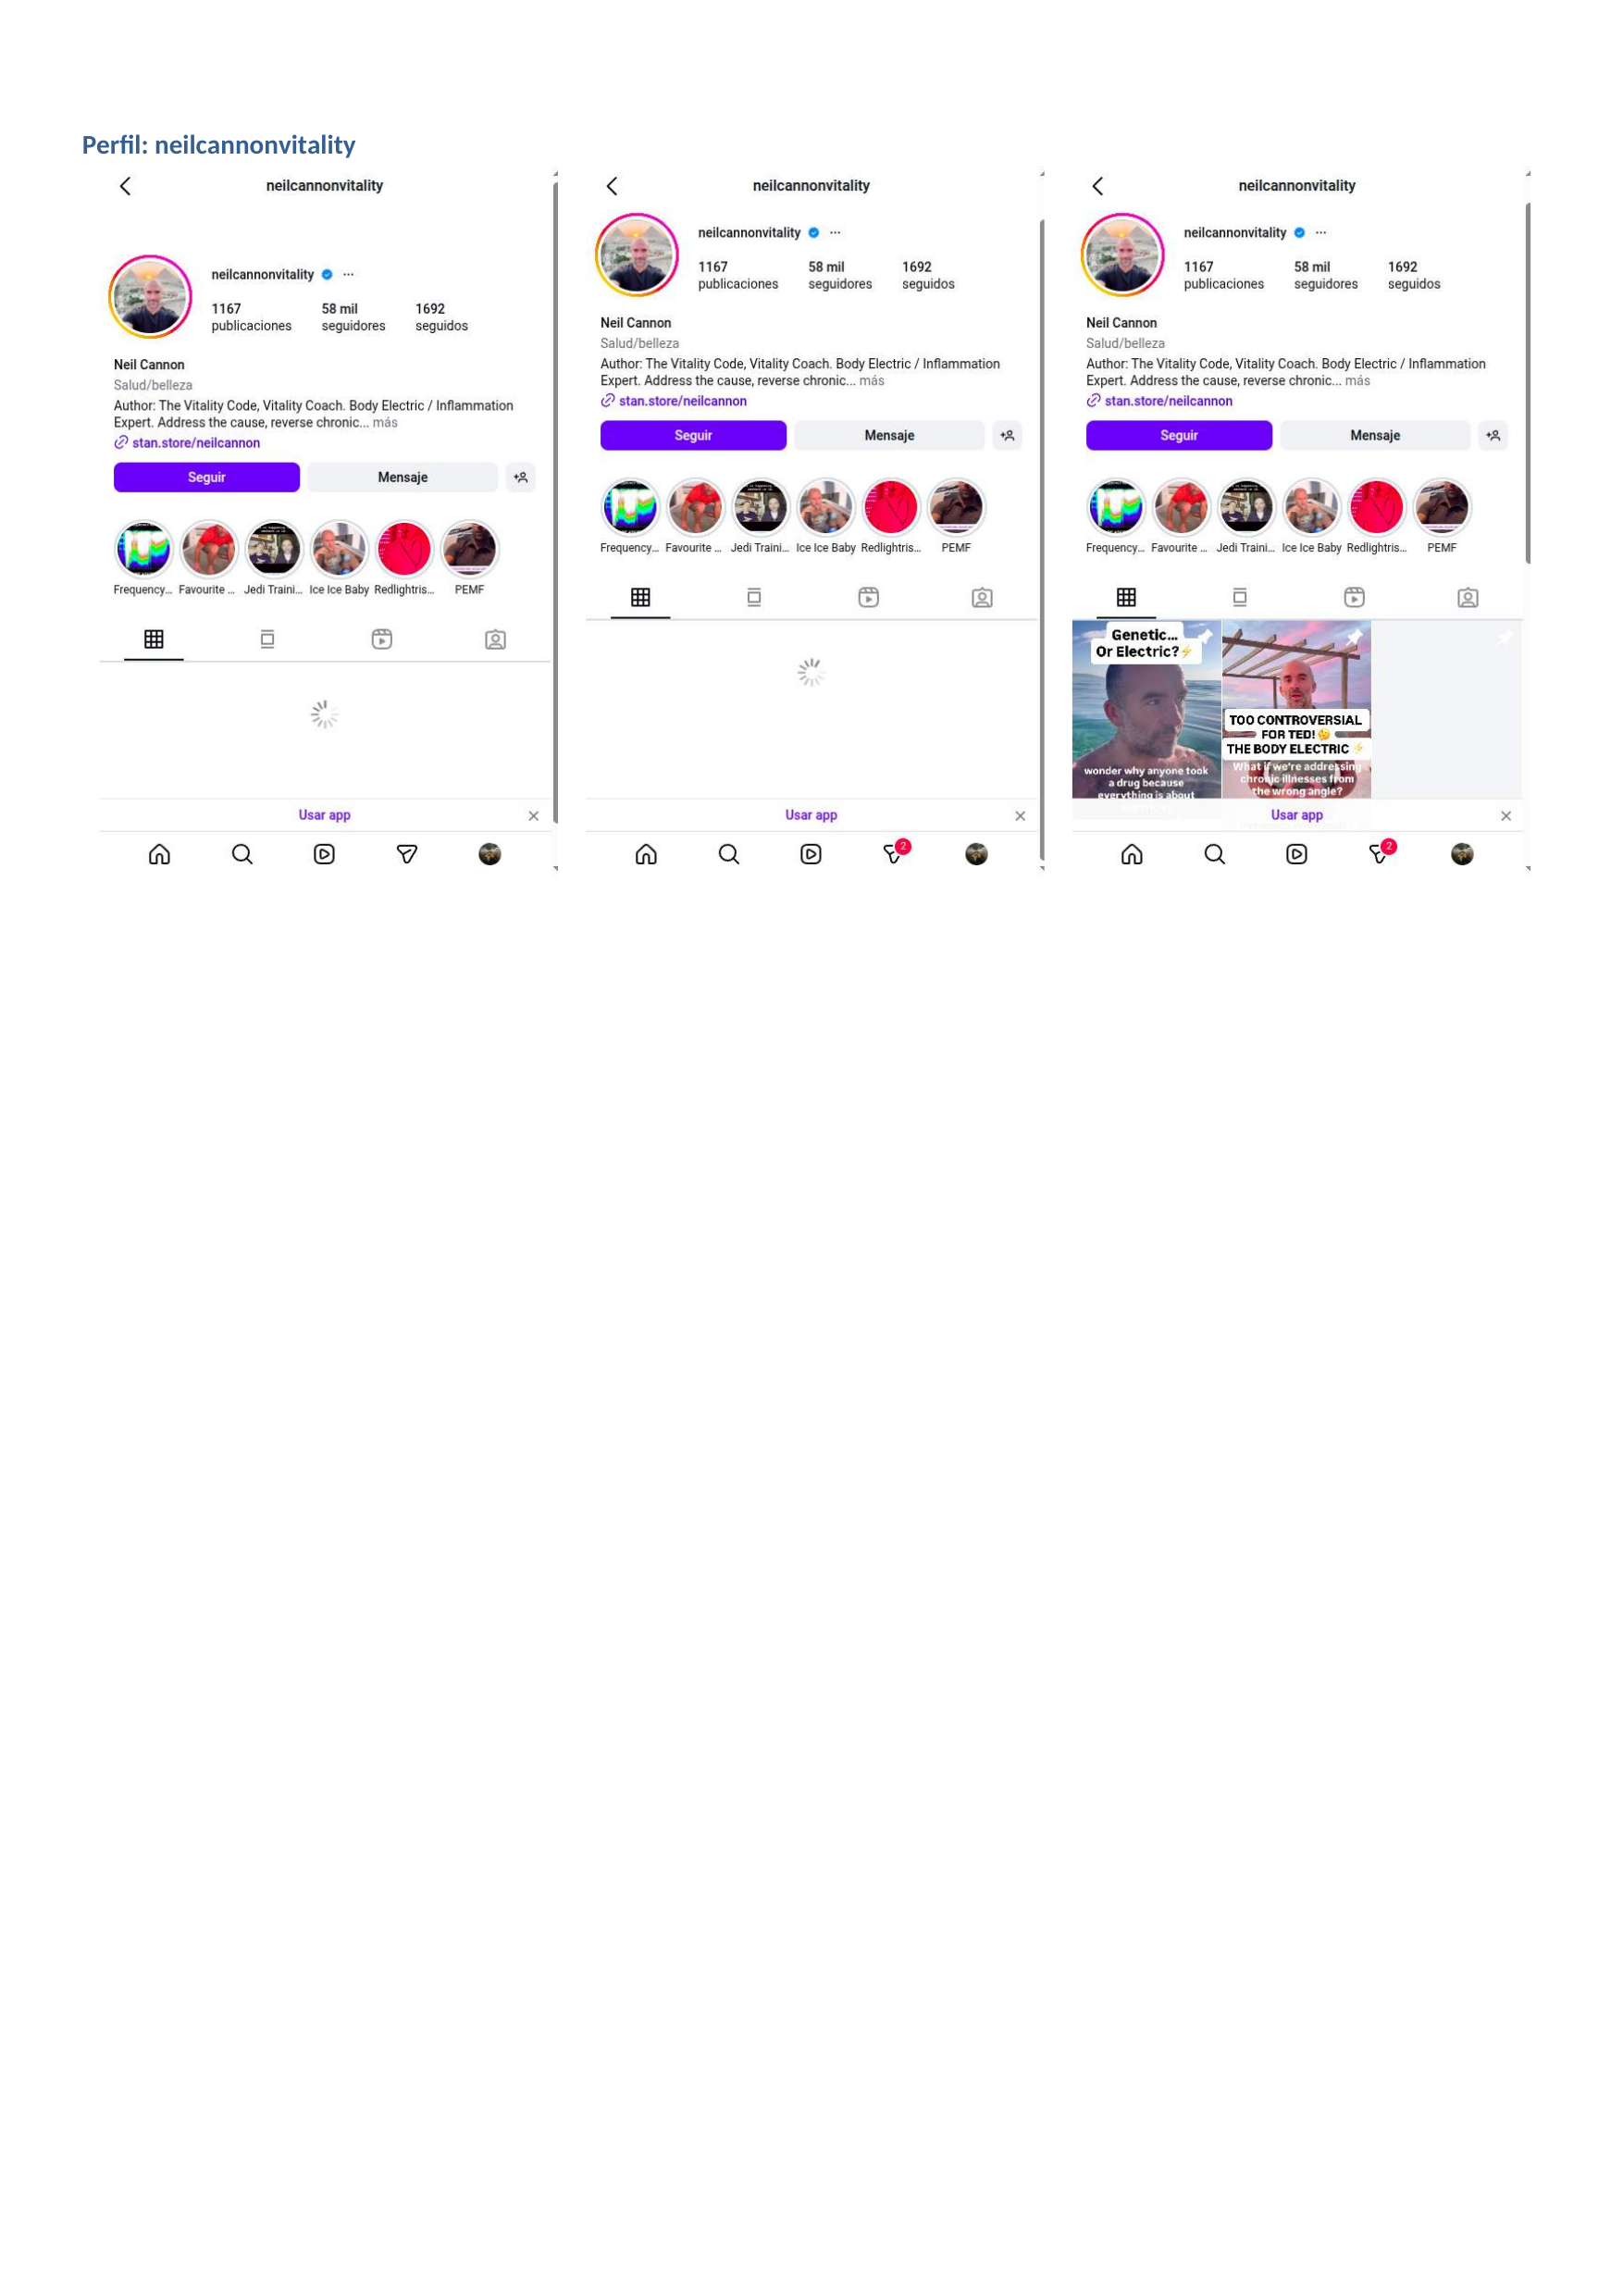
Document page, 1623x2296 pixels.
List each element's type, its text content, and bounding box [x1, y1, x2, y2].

table_header [558, 167, 1044, 900]
picture [586, 166, 1045, 877]
picture [1072, 166, 1531, 877]
subtitle Perfil: neilcannonvitality [81, 128, 1541, 161]
table_header [71, 167, 558, 900]
table_header [1045, 167, 1530, 900]
picture [99, 166, 558, 877]
